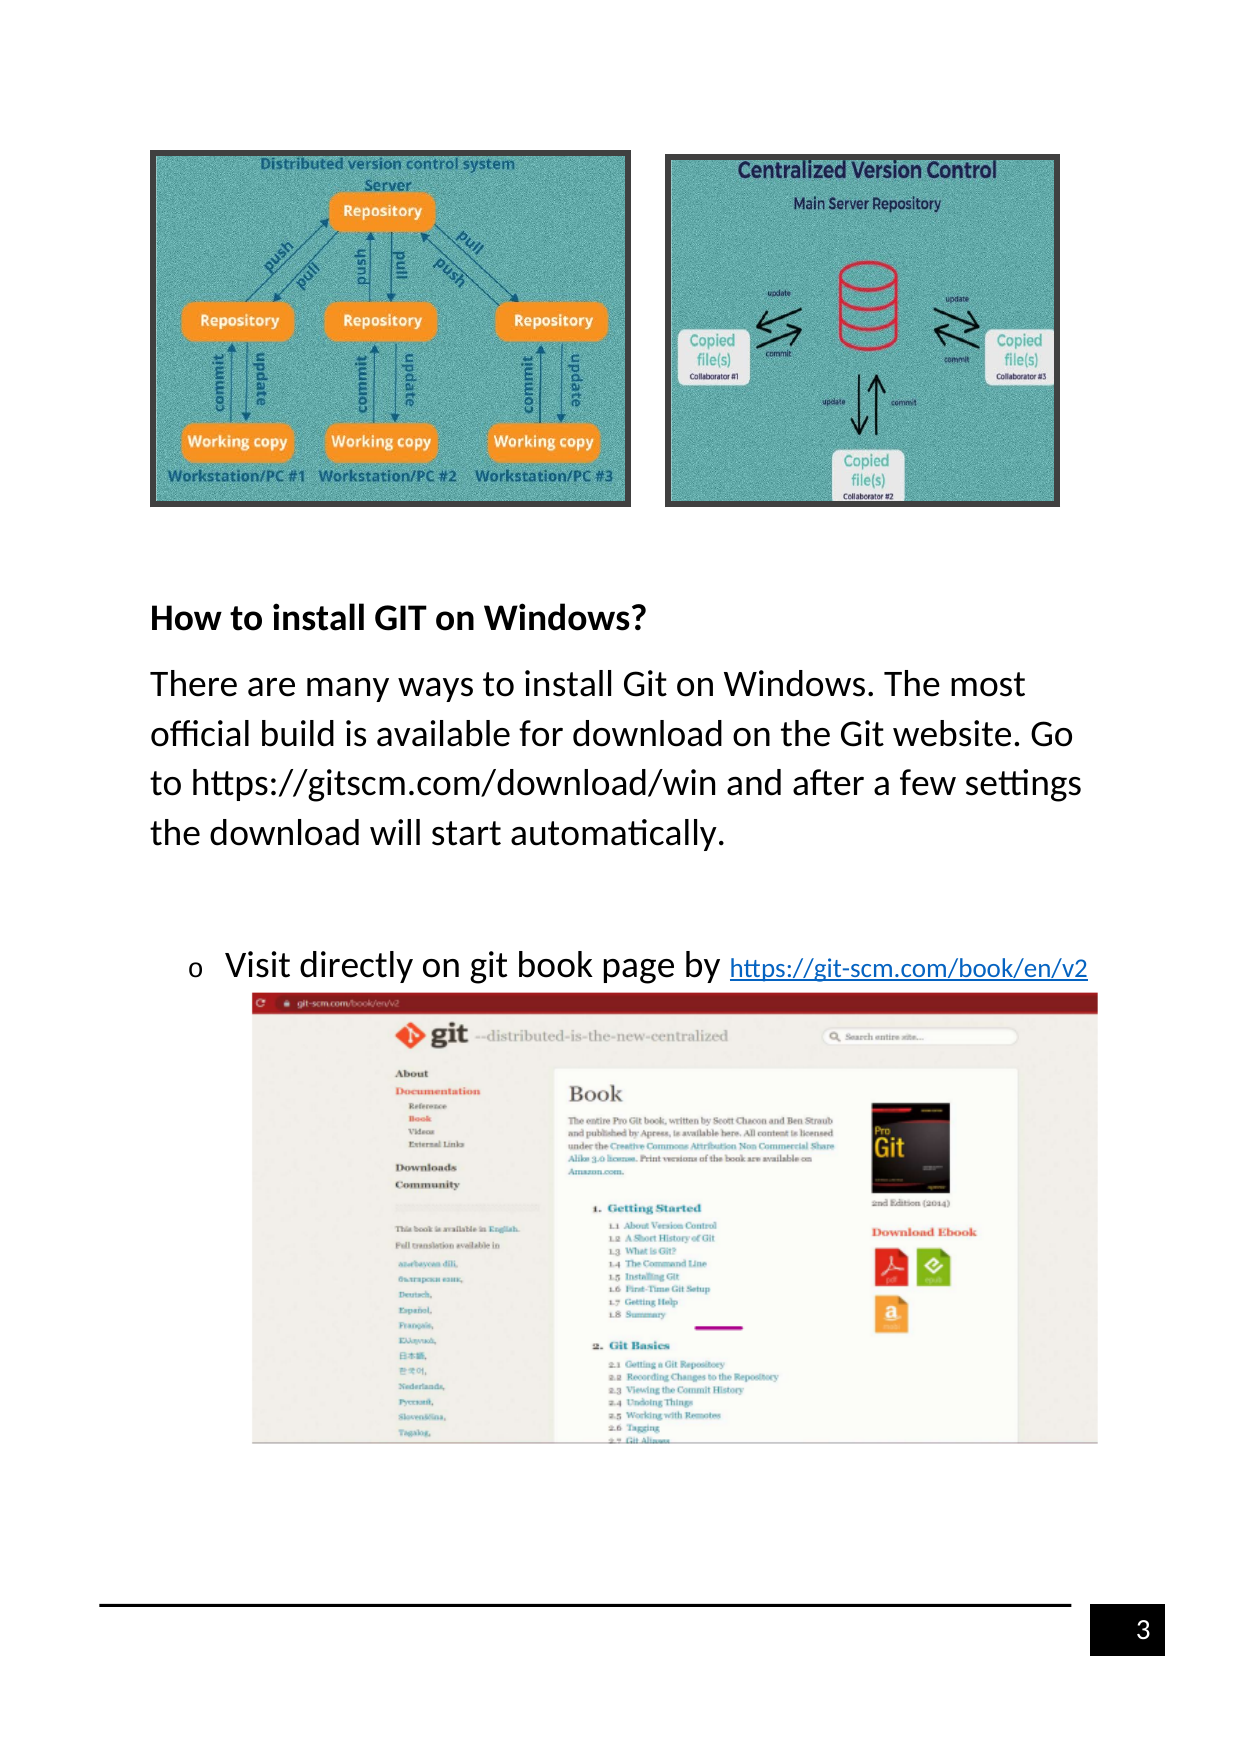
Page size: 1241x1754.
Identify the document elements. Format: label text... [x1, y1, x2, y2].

picture [671, 160, 1054, 501]
picture [225, 988, 1114, 1461]
text There are many ways to install Git on Windows. The most official build is available for download on the Git website. Go to https://gitscm.com/download/win and after a few settings the download will start automatically. [150, 660, 1090, 854]
text How to install GIT on Windows? [150, 594, 1090, 640]
picture [156, 156, 625, 501]
